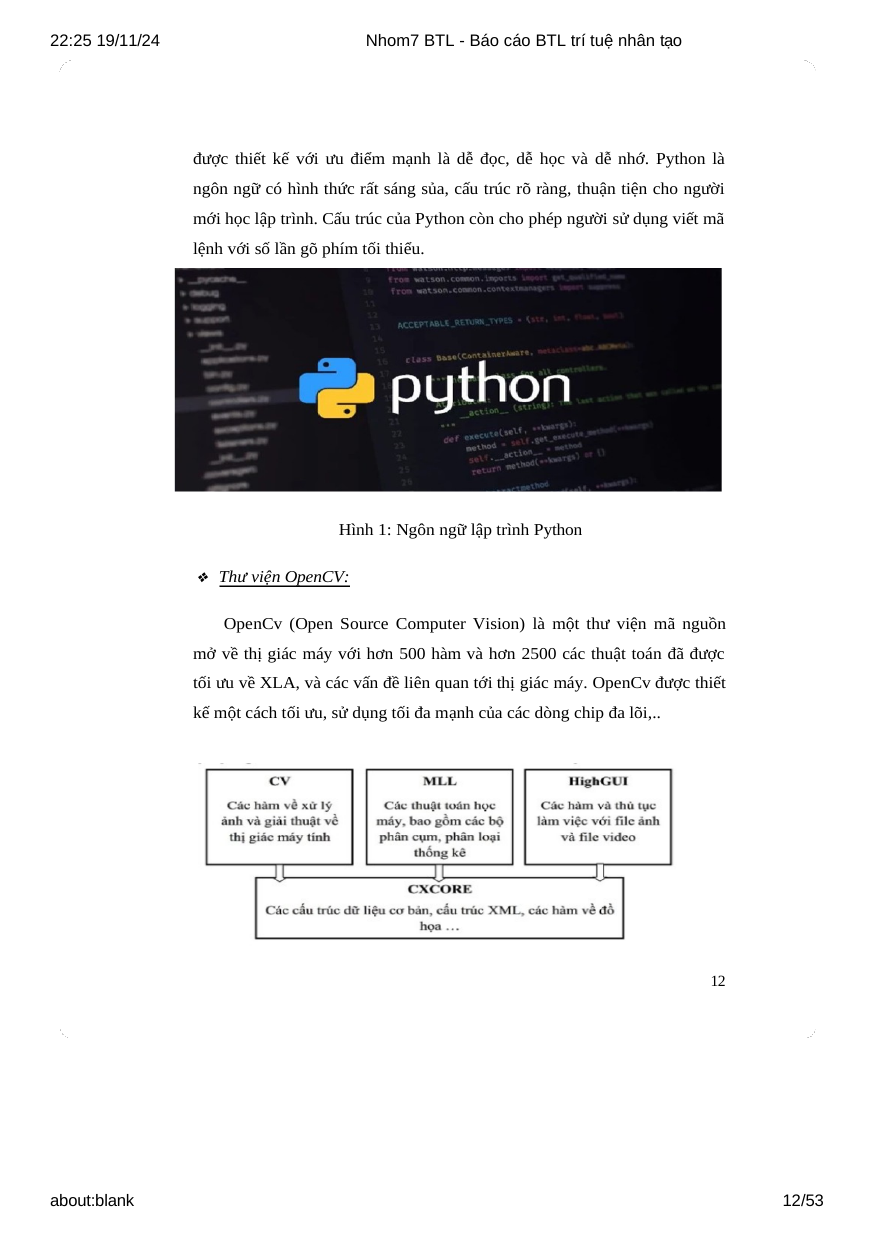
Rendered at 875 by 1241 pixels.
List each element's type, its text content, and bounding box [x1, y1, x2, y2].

text OpenCv (Open Source Computer Vision) là một thư viện mã nguồn mở về thị giác máy với hơn 500 hàm và hơn 2500 các thuật toán đã được tối ưu về XLA, và các vấn đề liên quan tới thị giác máy. OpenCv được thiết kế một cách tối ưu, sử dụng tối đa mạnh của các dòng chip đa lõi,.. [193, 614, 726, 722]
list Thư viện OpenCV: [197, 567, 753, 587]
text 12 [121, 972, 726, 990]
text Hình 1: Ngôn ngữ lập trình Python [338, 520, 753, 539]
picture [59, 59, 816, 1038]
text được thiết kế với ưu điểm mạnh là dễ đọc, dễ học và dễ nhớ. Python là ngôn ngữ có hình thức rất sáng sủa, cấu trúc rõ ràng, thuận tiện cho người mới học lập trình. Cấu trúc của Python còn cho phép người sử dụng viết mã lệnh với số lần gõ phím tối thiểu. [193, 149, 725, 258]
